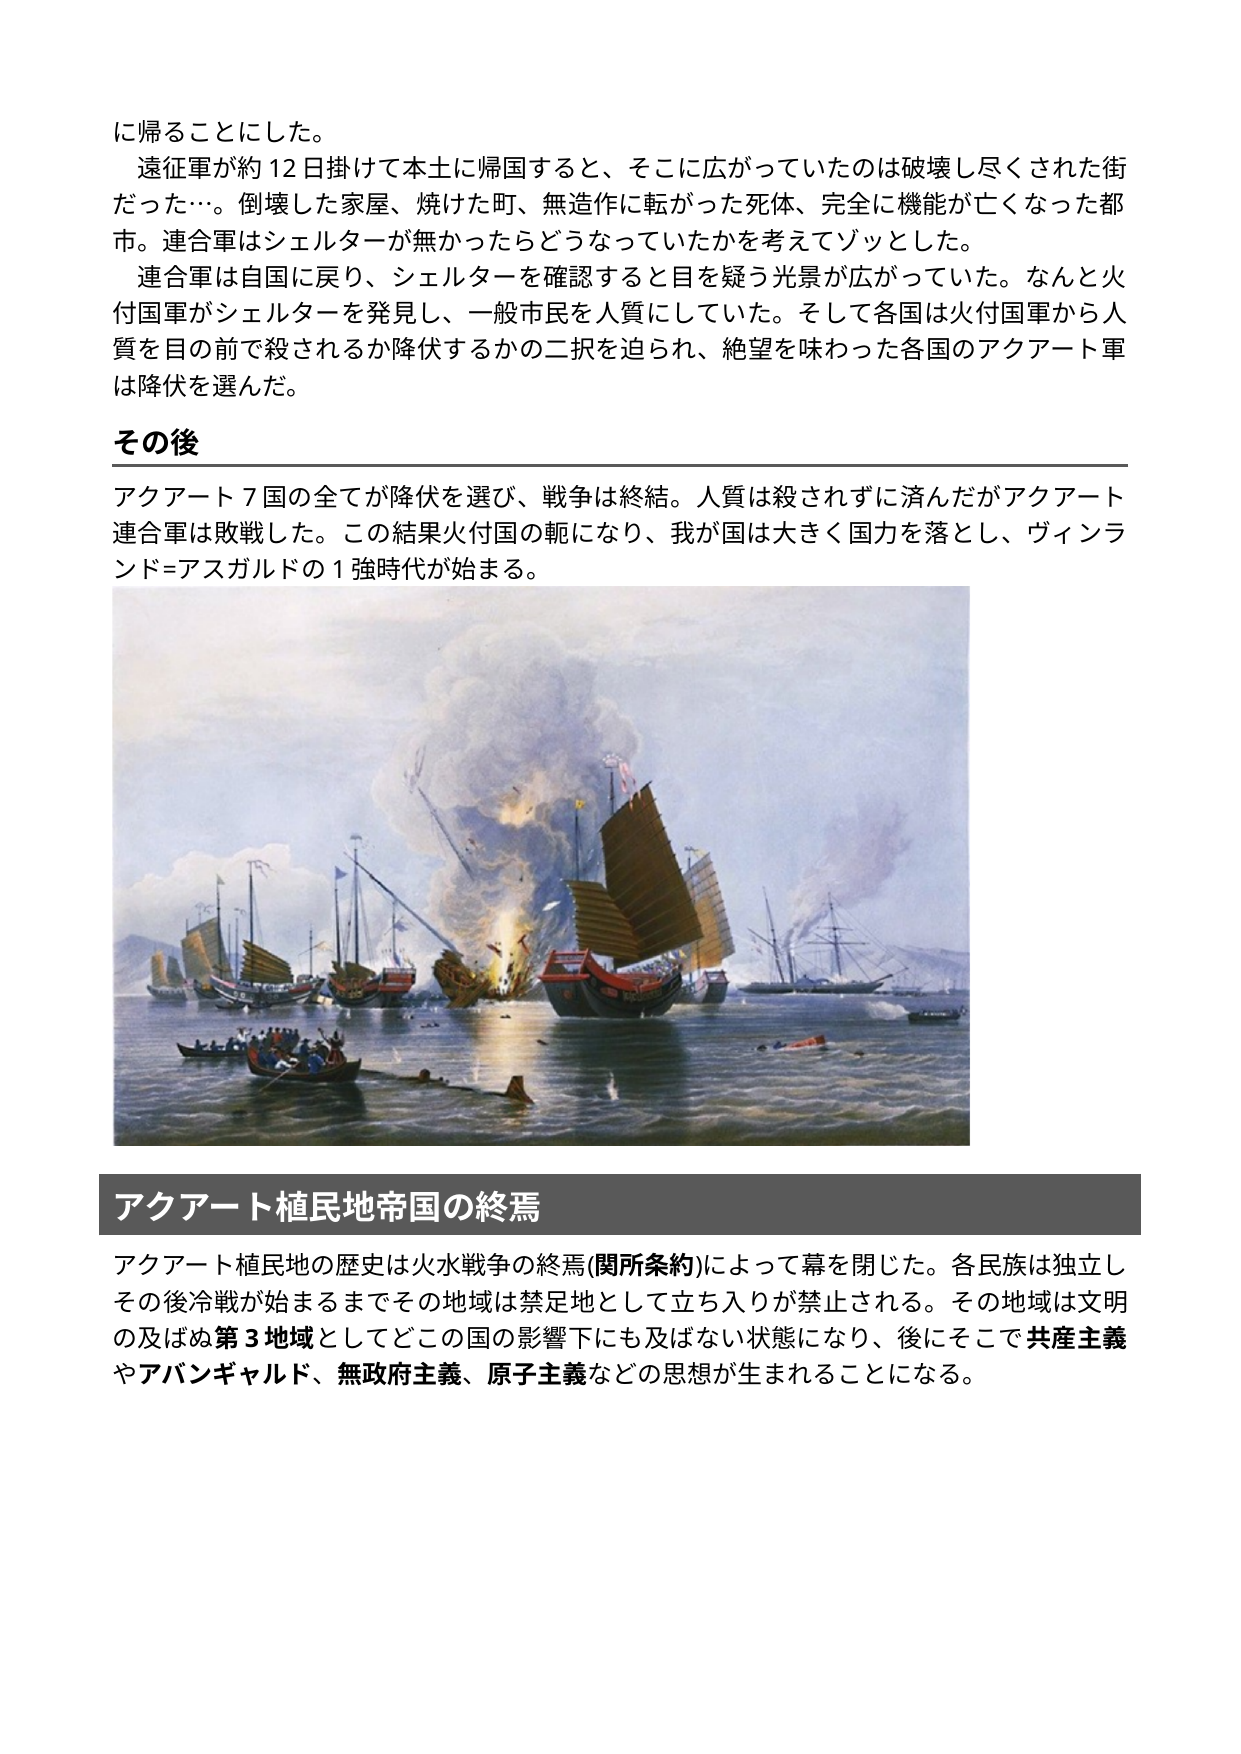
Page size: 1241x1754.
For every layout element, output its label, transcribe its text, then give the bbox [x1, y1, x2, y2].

text 連合軍は自国に戻り、シェルターを確認すると目を疑う光景が広がっていた。なんと火付国軍がシェルターを発見し、一般市民を人質にしていた。そして各国は火付国軍から人質を目の前で殺されるか降伏するかの二択を迫られ、絶望を味わった各国のアクアート軍は降伏を選んだ。 [112, 257, 1128, 402]
subtitle その後 [112, 419, 1128, 464]
text アクアート植民地の歴史は火水戦争の終焉(関所条約)によって幕を閉じた。各民族は独立しその後冷戦が始まるまでその地域は禁足地として立ち入りが禁止される。その地域は文明の及ばぬ第3地域としてどこの国の影響下にも及ばない状態になり、後にそこで共産主義やアバンギャルド、無政府主義、原子主義などの思想が生まれることになる。 [112, 1246, 1128, 1391]
text 遠征軍が約12日掛けて本土に帰国すると、そこに広がっていたのは破壊し尽くされた街だった…。倒壊した家屋、焼けた町、無造作に転がった死体、完全に機能が亡くなった都市。連合軍はシェルターが無かったらどうなっていたかを考えてゾッとした。 [112, 148, 1128, 257]
subtitle アクアート植民地帝国の終焉 [104, 1178, 1136, 1231]
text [112, 112, 1128, 148]
text アクアート7国の全てが降伏を選び、戦争は終結。人質は殺されずに済んだがアクアート連合軍は敗戦した。この結果火付国の軛になり、我が国は大きく国力を落とし、ヴィンランド=アスガルドの1強時代が始まる。 [112, 477, 1128, 586]
picture [112, 586, 971, 1146]
